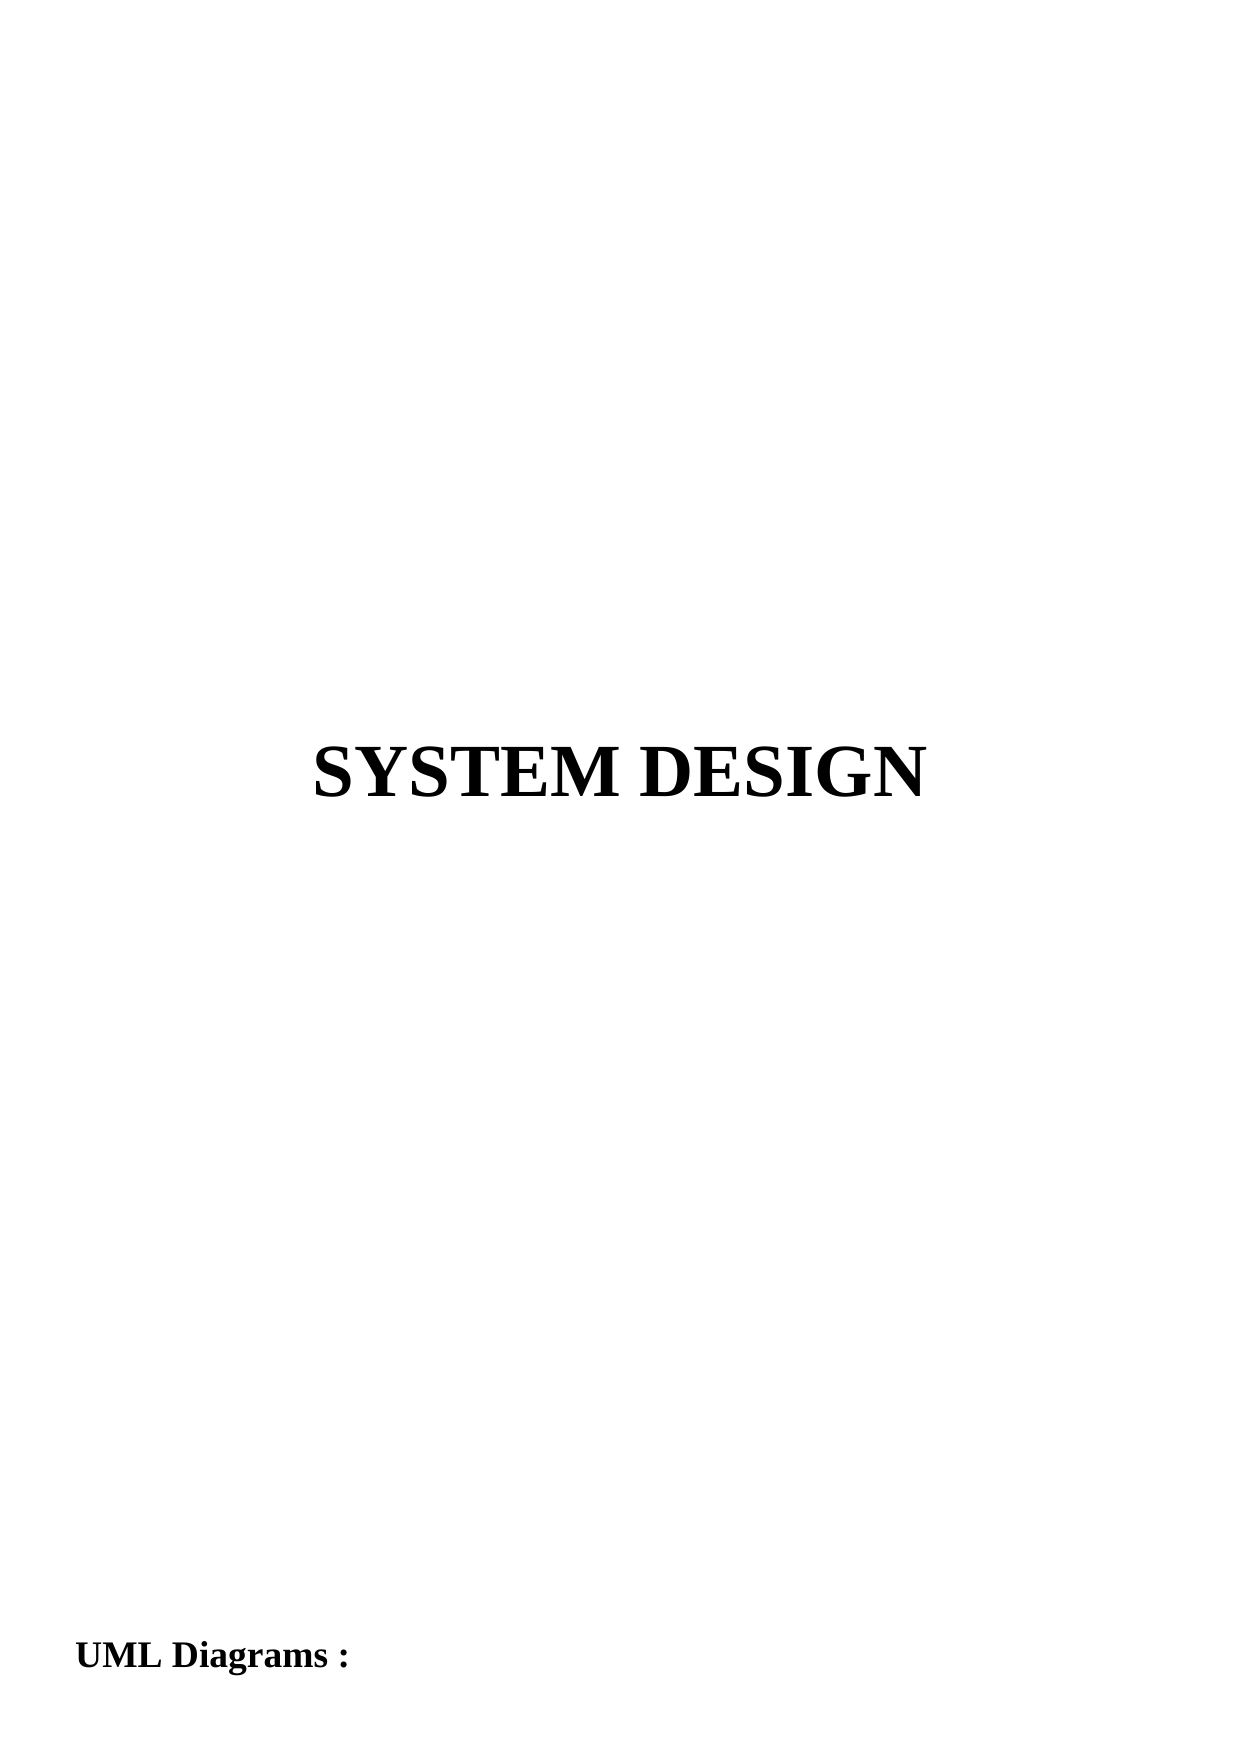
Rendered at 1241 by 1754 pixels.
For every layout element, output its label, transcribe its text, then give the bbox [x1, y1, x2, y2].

text UML Diagrams : [75, 1632, 1165, 1675]
text SYSTEM DESIGN [75, 727, 1165, 813]
